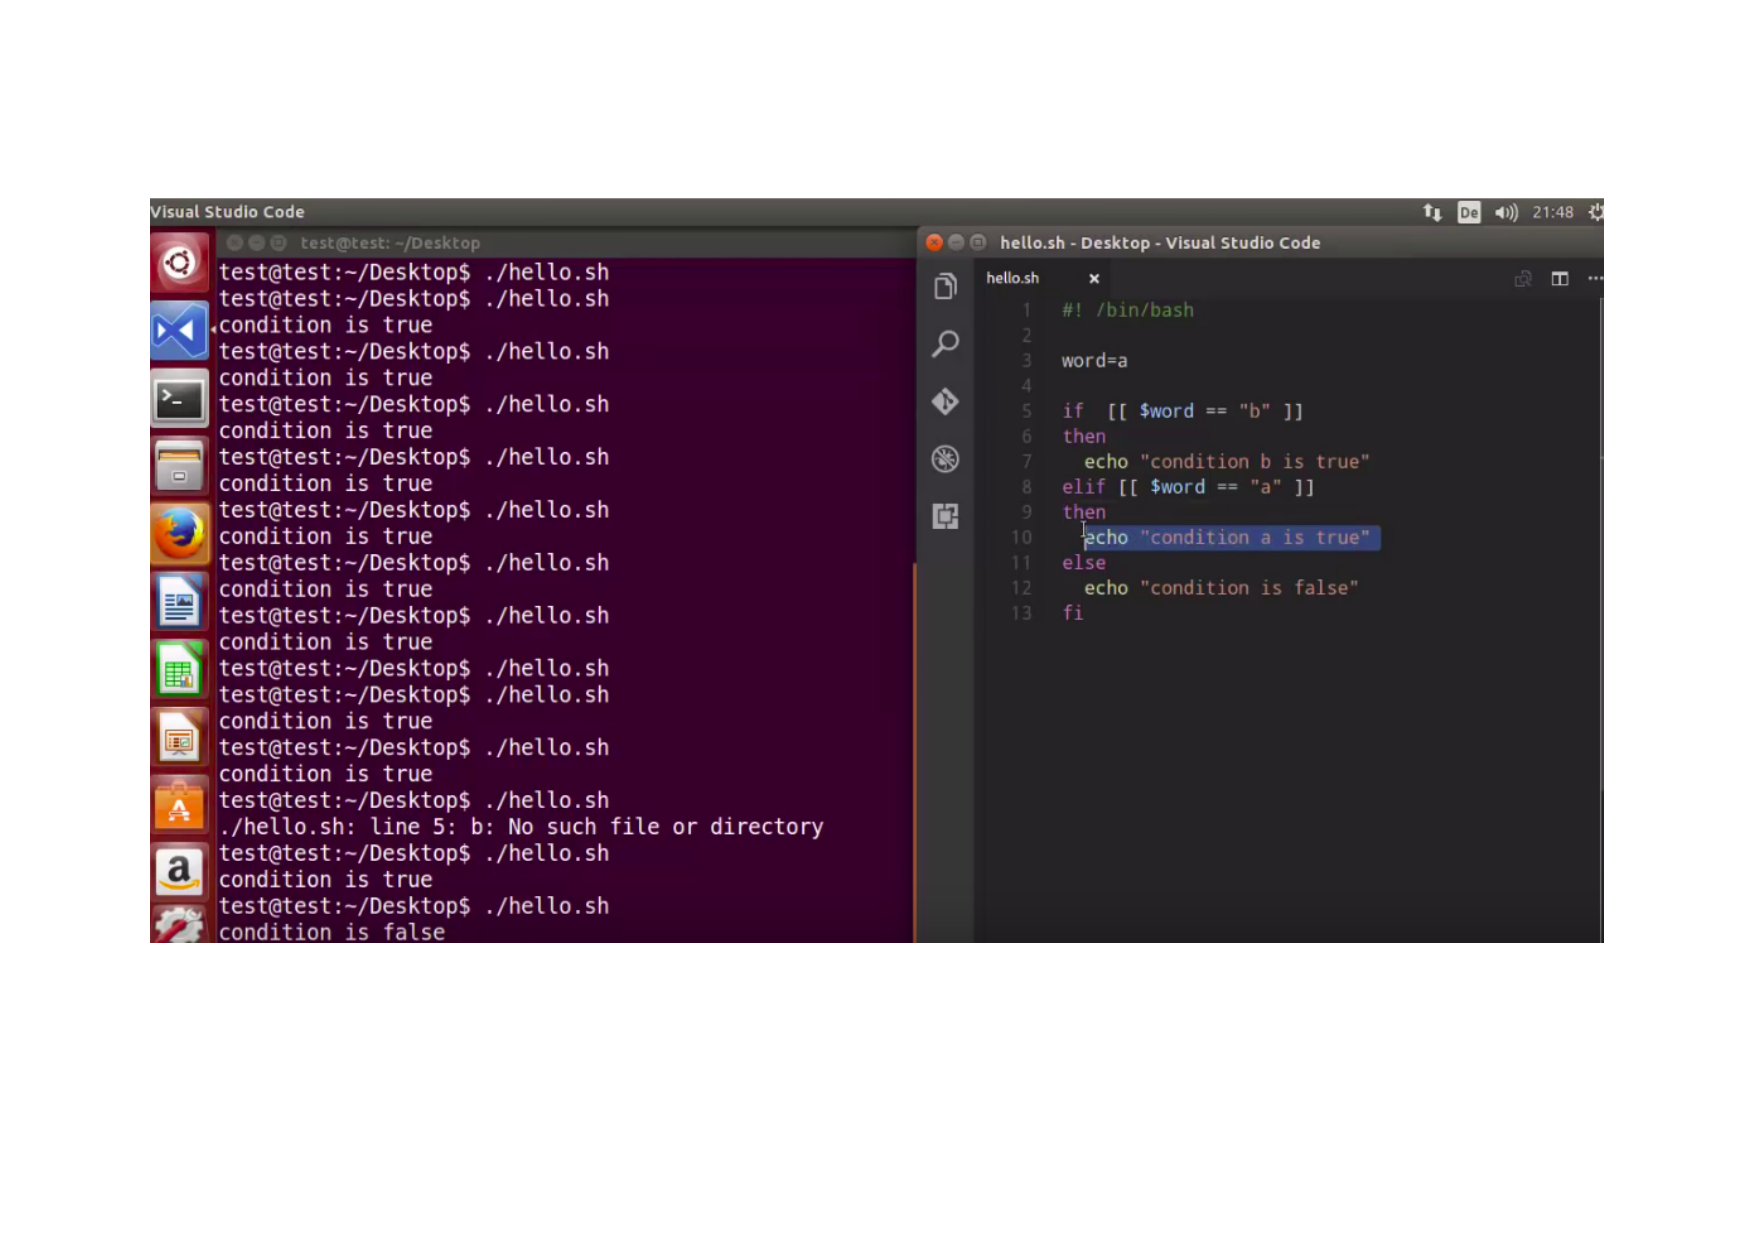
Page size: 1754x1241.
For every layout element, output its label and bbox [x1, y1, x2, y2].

picture [150, 187, 1604, 943]
